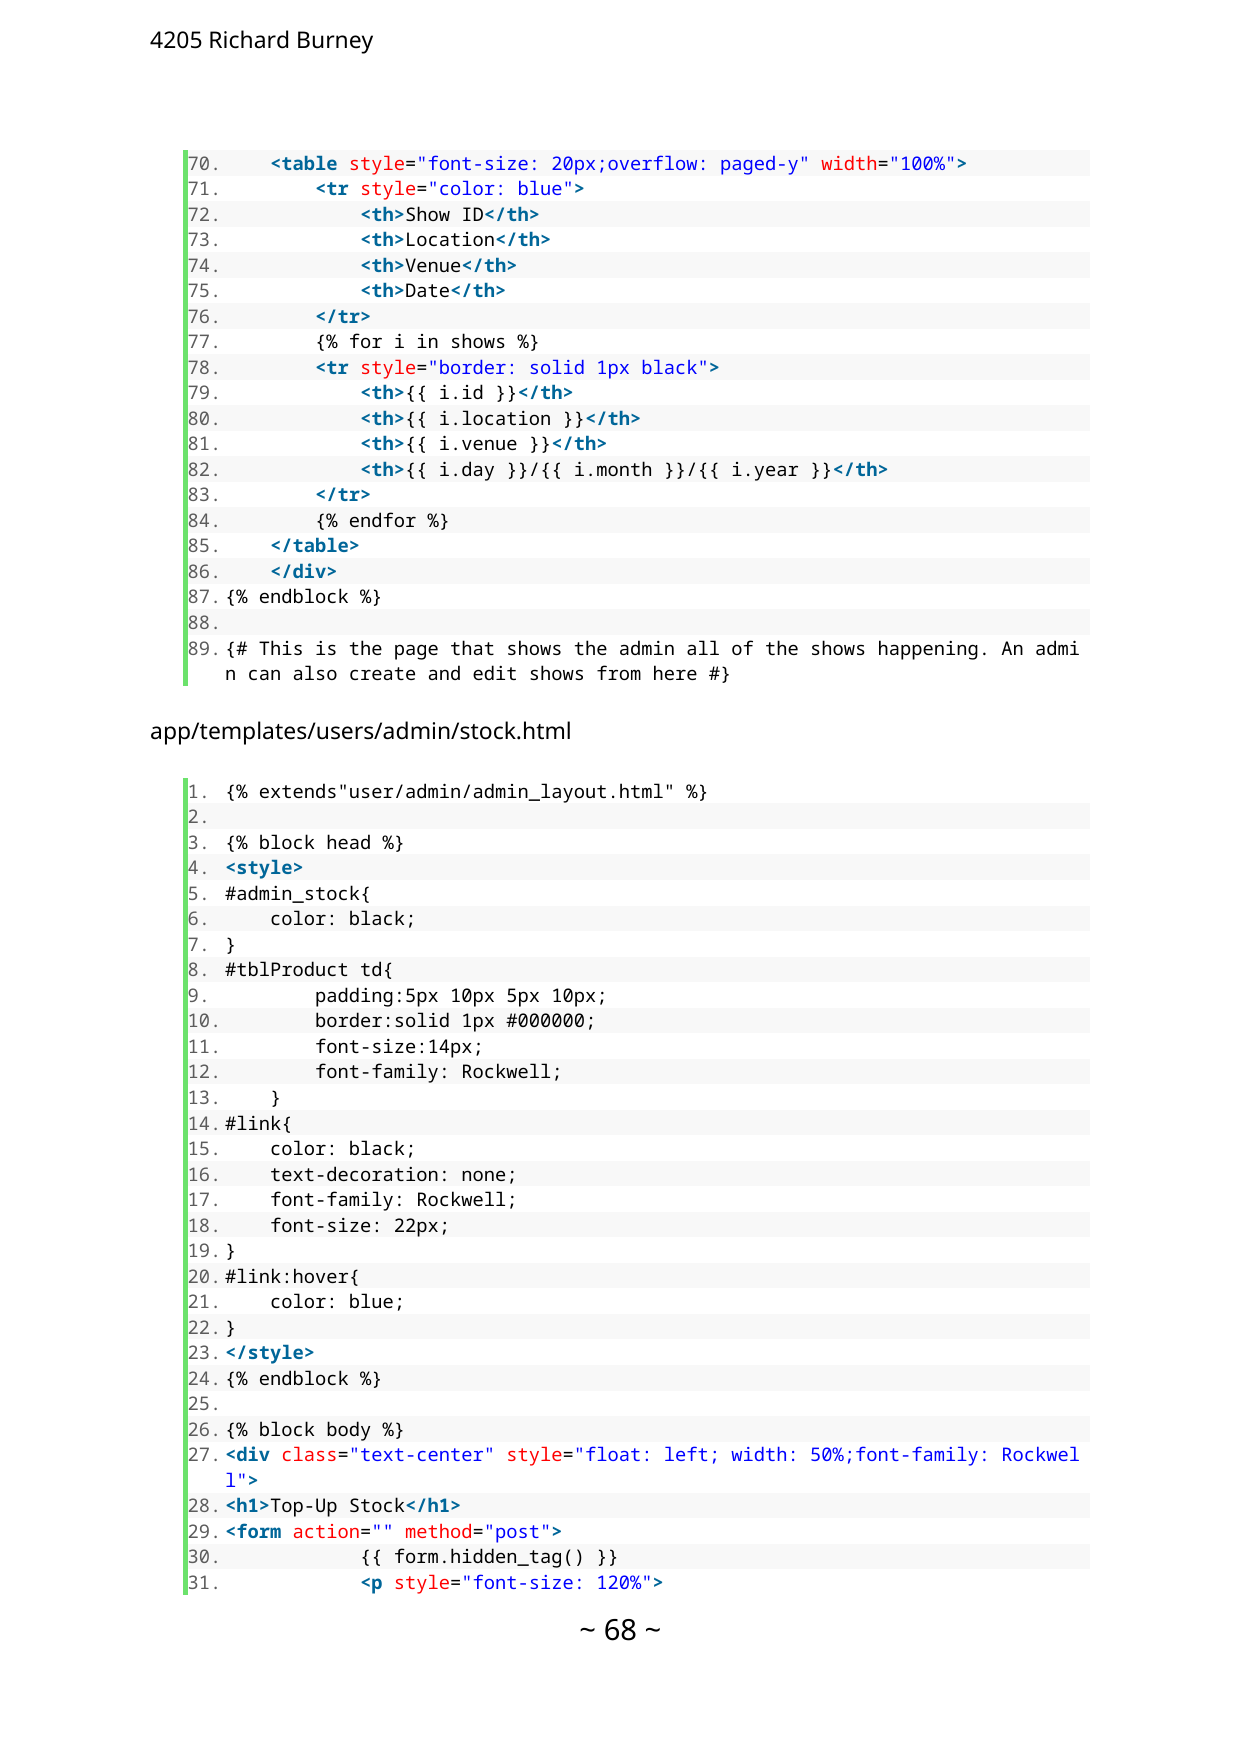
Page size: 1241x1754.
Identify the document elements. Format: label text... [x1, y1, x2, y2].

list <h1>Top-Up Stock</h1> [188, 1493, 1090, 1518]
list #link{ [188, 1110, 1090, 1135]
list text-decoration: none; [188, 1161, 1090, 1186]
list {{ form.hidden_tag() }} [188, 1544, 1090, 1569]
list color: black; [188, 906, 1090, 931]
list font-family: Rockwell; [188, 1059, 1090, 1084]
list <th>Show ID</th> [188, 201, 1090, 227]
list {% for i in shows %} [188, 329, 1090, 354]
list </div> [188, 558, 1090, 584]
list <style> [188, 854, 1090, 880]
list color: black; [188, 1135, 1090, 1161]
list <th>{{ i.day }}/{{ i.month }}/{{ i.year }}</th> [188, 456, 1090, 482]
list <th>Date</th> [188, 278, 1090, 303]
list {% endblock %} [188, 1365, 1090, 1391]
list {% block head %} [188, 829, 1090, 854]
list {% block body %} [188, 1416, 1090, 1442]
text app/templates/users/admin/stock.html [150, 715, 1090, 746]
list </tr> [188, 482, 1090, 507]
list </table> [188, 533, 1090, 558]
list <th>Venue</th> [188, 252, 1090, 278]
list } [188, 1084, 1090, 1110]
list padding:5px 10px 5px 10px; [188, 982, 1090, 1008]
list #admin_stock{ [188, 880, 1090, 906]
list <tr style="border: solid 1px black"> [188, 354, 1090, 380]
list #tblProduct td{ [188, 957, 1090, 982]
list {% endblock %} [188, 584, 1090, 609]
list #link:hover{ [188, 1263, 1090, 1288]
list {# This is the page that shows the admin all of the shows happening. An admin can also create and edit shows from here #} [188, 635, 1090, 686]
list border:solid 1px #000000; [188, 1008, 1090, 1033]
list } [188, 1314, 1090, 1339]
list <form action="" method="post"> [188, 1518, 1090, 1544]
list {% endfor %} [188, 507, 1090, 533]
list color: blue; [188, 1288, 1090, 1314]
list font-size:14px; [188, 1033, 1090, 1059]
list </tr> [188, 303, 1090, 329]
list </style> [188, 1339, 1090, 1365]
list font-family: Rockwell; [188, 1186, 1090, 1212]
list font-size: 22px; [188, 1212, 1090, 1237]
list <tr style="color: blue"> [188, 176, 1090, 201]
list <th>{{ i.id }}</th> [188, 380, 1090, 405]
list <th>{{ i.location }}</th> [188, 405, 1090, 431]
list <div class="text-center" style="float: left; width: 50%;font-family: Rockwell"> [188, 1442, 1090, 1493]
list <th>{{ i.venue }}</th> [188, 431, 1090, 456]
list {% extends"user/admin/admin_layout.html" %} [188, 778, 1090, 803]
list } [188, 931, 1090, 957]
list <p style="font-size: 120%"> [188, 1569, 1090, 1595]
list <table style="font-size: 20px;overflow: paged-y" width="100%"> [188, 150, 1090, 176]
list <th>Location</th> [188, 227, 1090, 252]
list } [188, 1237, 1090, 1263]
